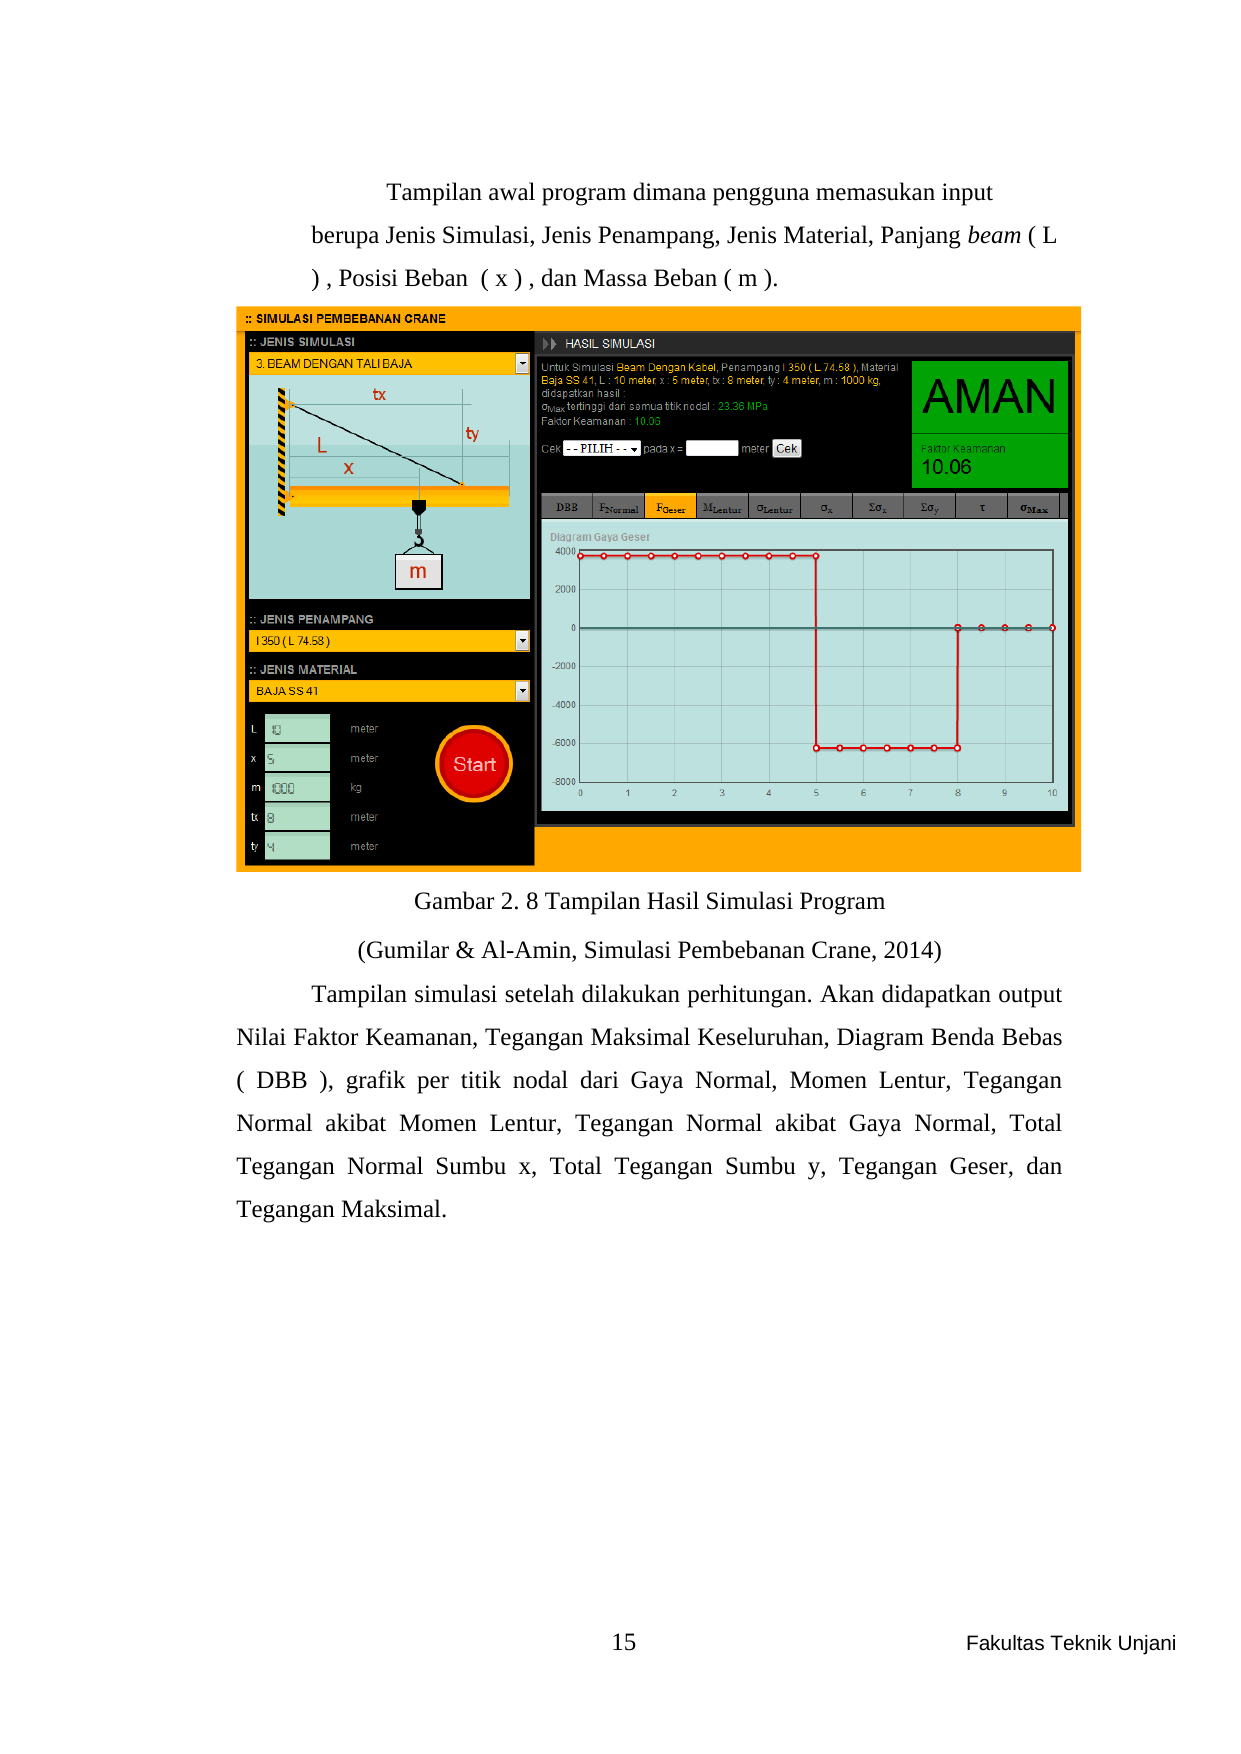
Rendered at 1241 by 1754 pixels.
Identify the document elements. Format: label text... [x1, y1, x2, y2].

text Gambar 2. 8 Tampilan Hasil Simulasi Program [236, 886, 1063, 915]
picture [236, 306, 1082, 872]
text Tampilan simulasi setelah dilakukan perhitungan. Akan didapatkan output Nilai Faktor Keamanan, Tegangan Maksimal Keseluruhan, Diagram Benda Bebas ( DBB ), grafik per titik nodal dari Gaya Normal, Momen Lentur, Tegangan Normal akibat Momen Lentur, Tegangan Normal akibat Gaya Normal, Total Tegangan Normal Sumbu x, Total Tegangan Sumbu y, Tegangan Geser, dan Tegangan Maksimal. [236, 979, 1063, 1223]
text Tampilan awal program dimana pengguna memasukan input berupa Jenis Simulasi, Jenis Penampang, Jenis Material, Panjang beam ( L ) , Posisi Beban ( x ) , dan Massa Beban ( m ). [311, 177, 1063, 292]
